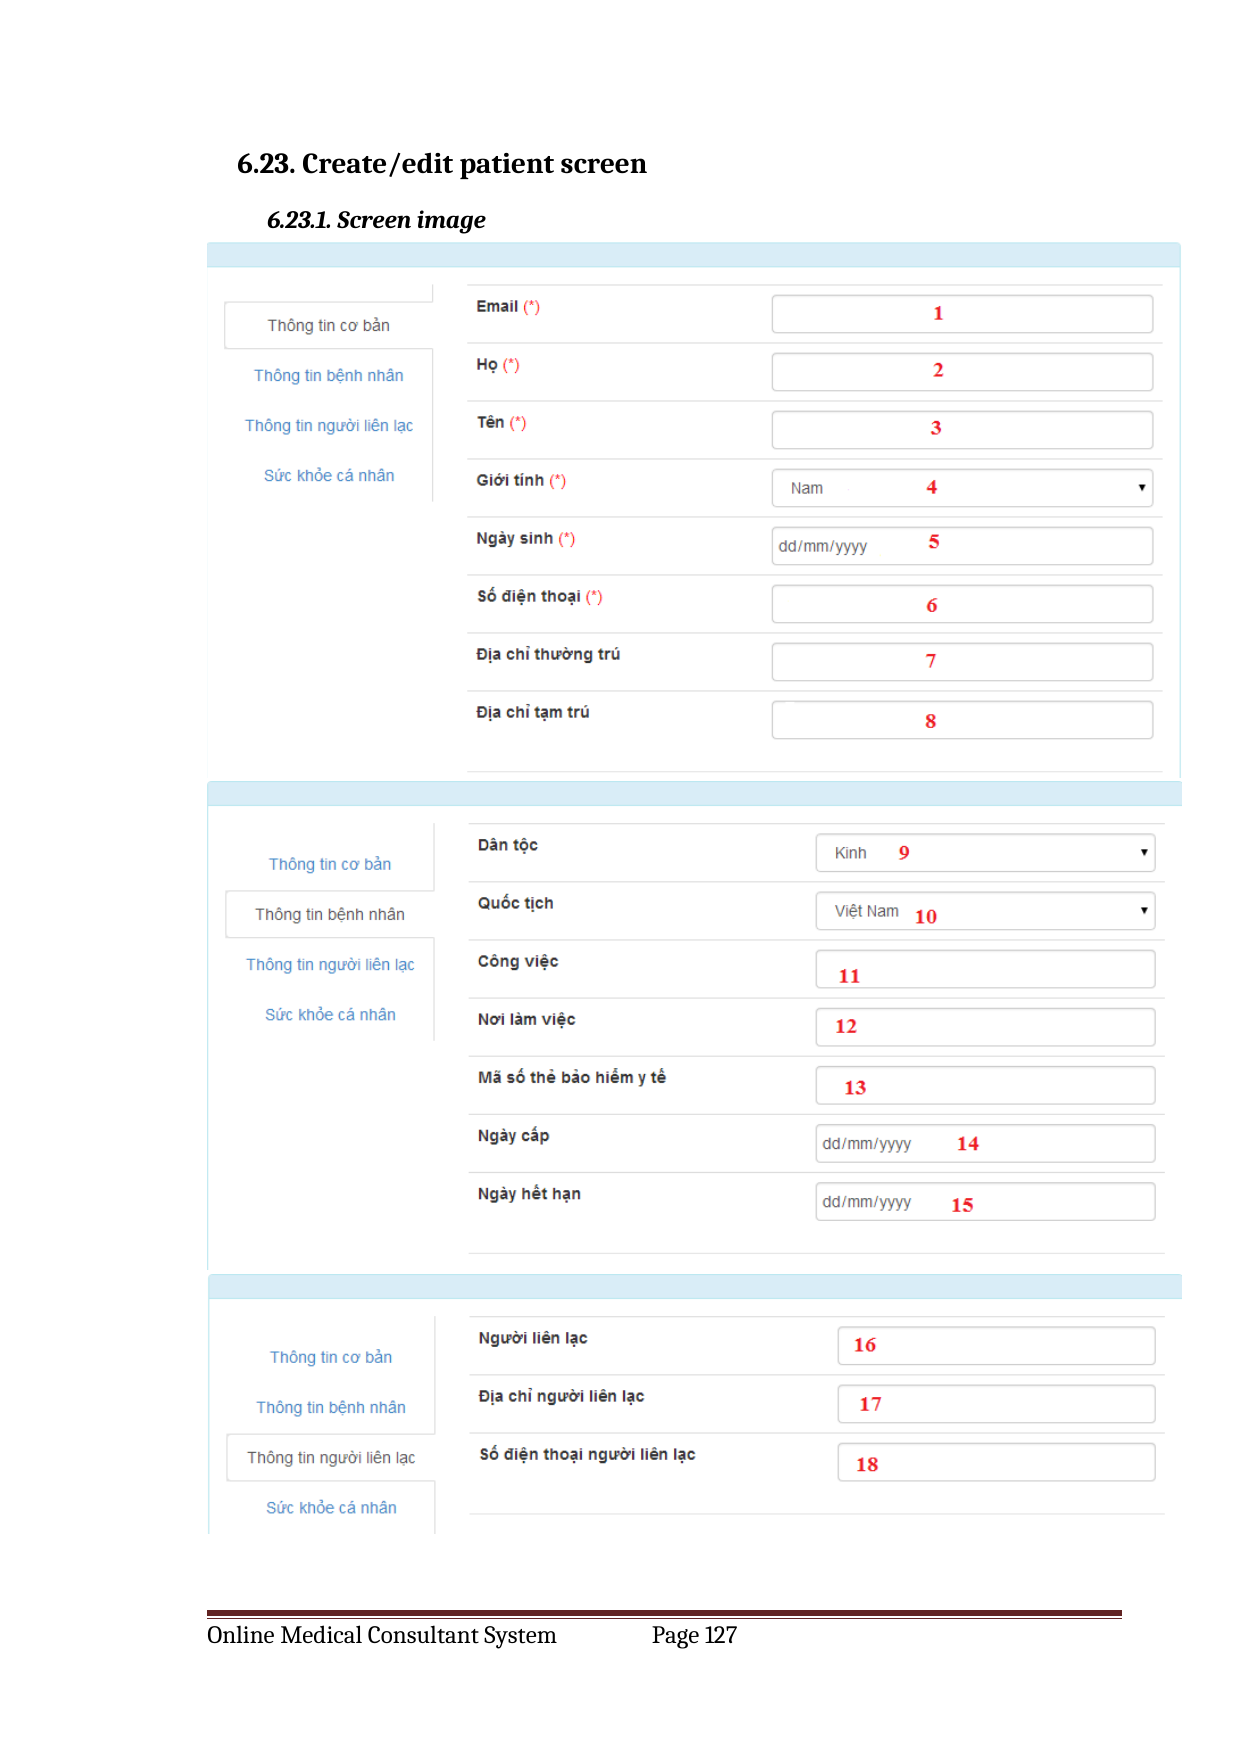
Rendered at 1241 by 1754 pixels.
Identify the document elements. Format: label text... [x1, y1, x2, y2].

subtitle Create/edit patient screen [237, 147, 1122, 181]
picture [207, 781, 1182, 1270]
picture [207, 239, 1182, 778]
subtitle Screen image [267, 206, 1122, 235]
picture [207, 1274, 1182, 1534]
